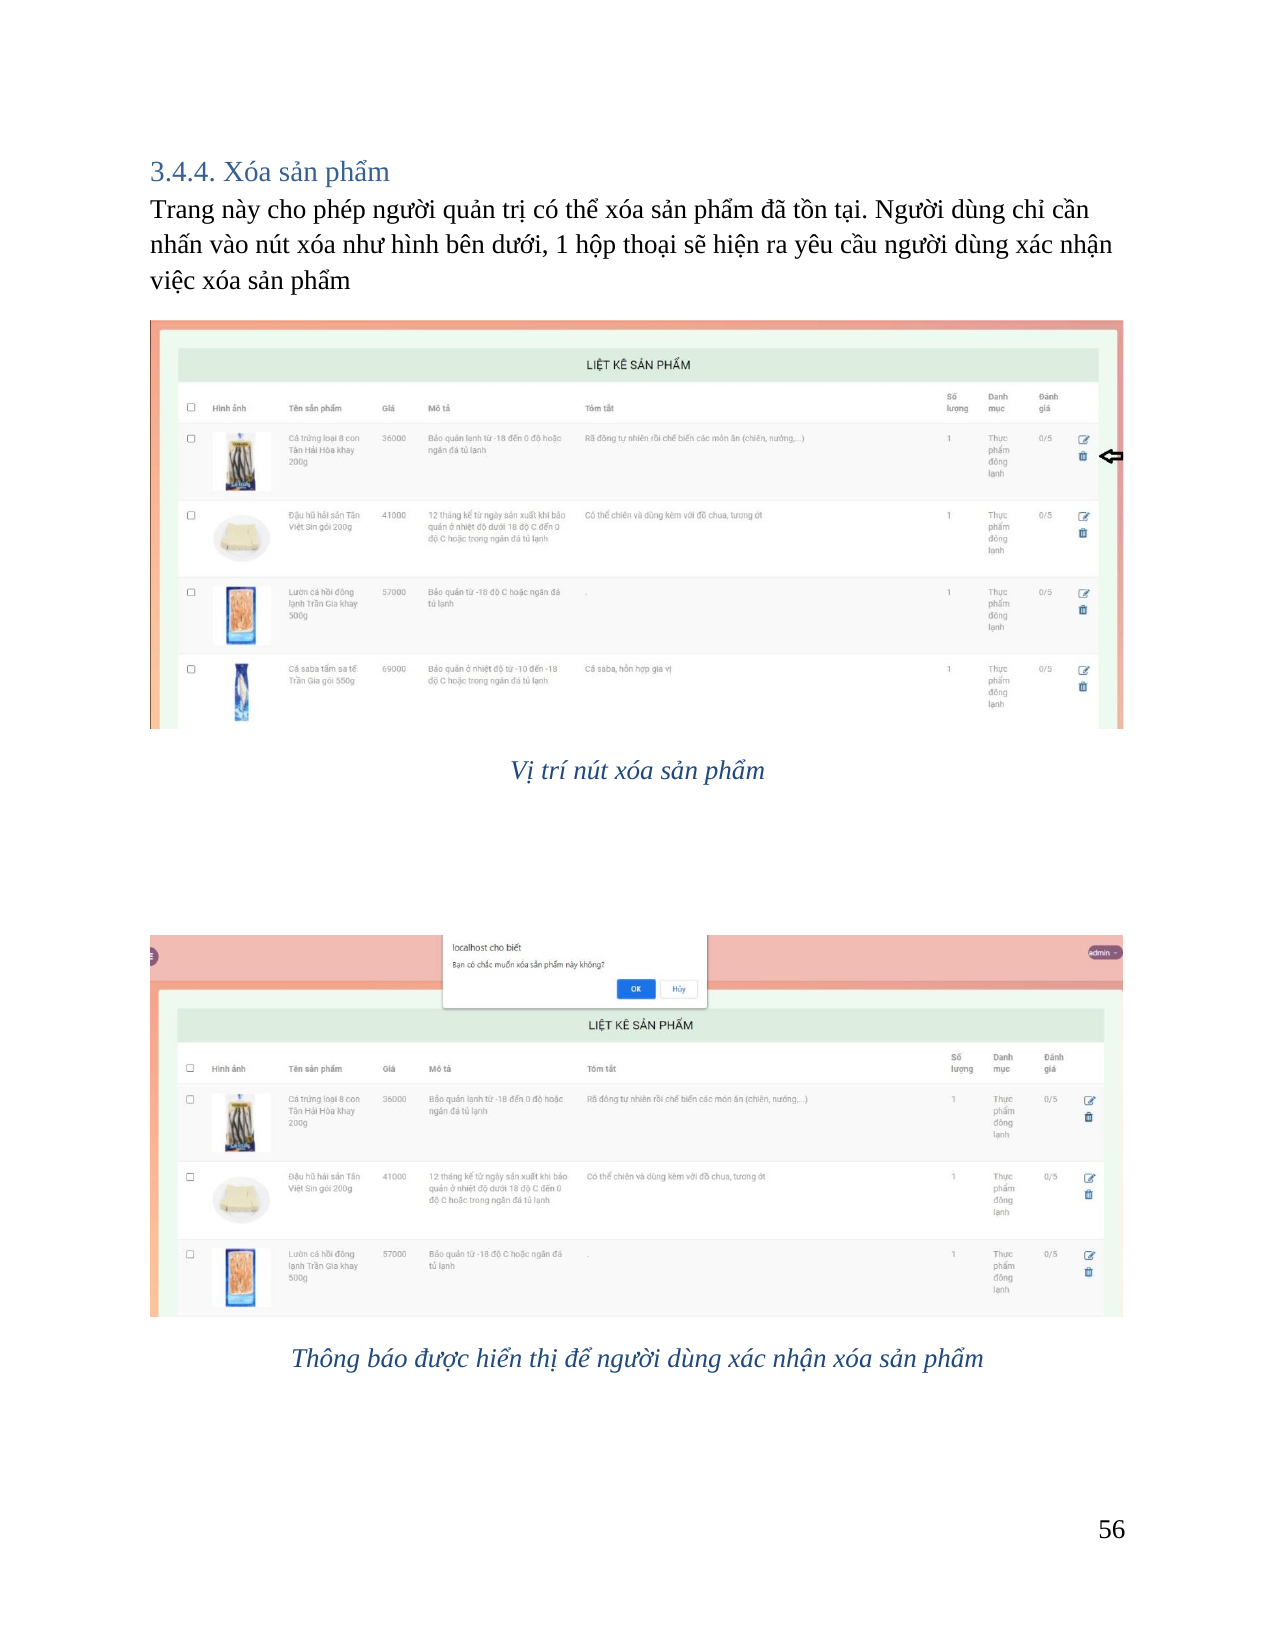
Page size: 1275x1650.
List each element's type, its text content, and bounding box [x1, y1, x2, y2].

text Vị trí nút xóa sản phẩm [150, 754, 1125, 786]
picture [150, 935, 1123, 1317]
text Thông báo được hiển thị để người dùng xác nhận xóa sản phẩm [150, 1342, 1125, 1373]
picture [150, 320, 1124, 729]
text Trang này cho phép người quản trị có thể xóa sản phẩm đã tồn tại. Người dùng chỉ cần nhấn vào nút xóa như hình bên dưới, 1 hộp thoại sẽ hiện ra yêu cầu người dùng xác nhận việc xóa sản phẩm [150, 193, 1125, 295]
subtitle 3.4.4. Xóa sản phẩm [150, 154, 1125, 188]
